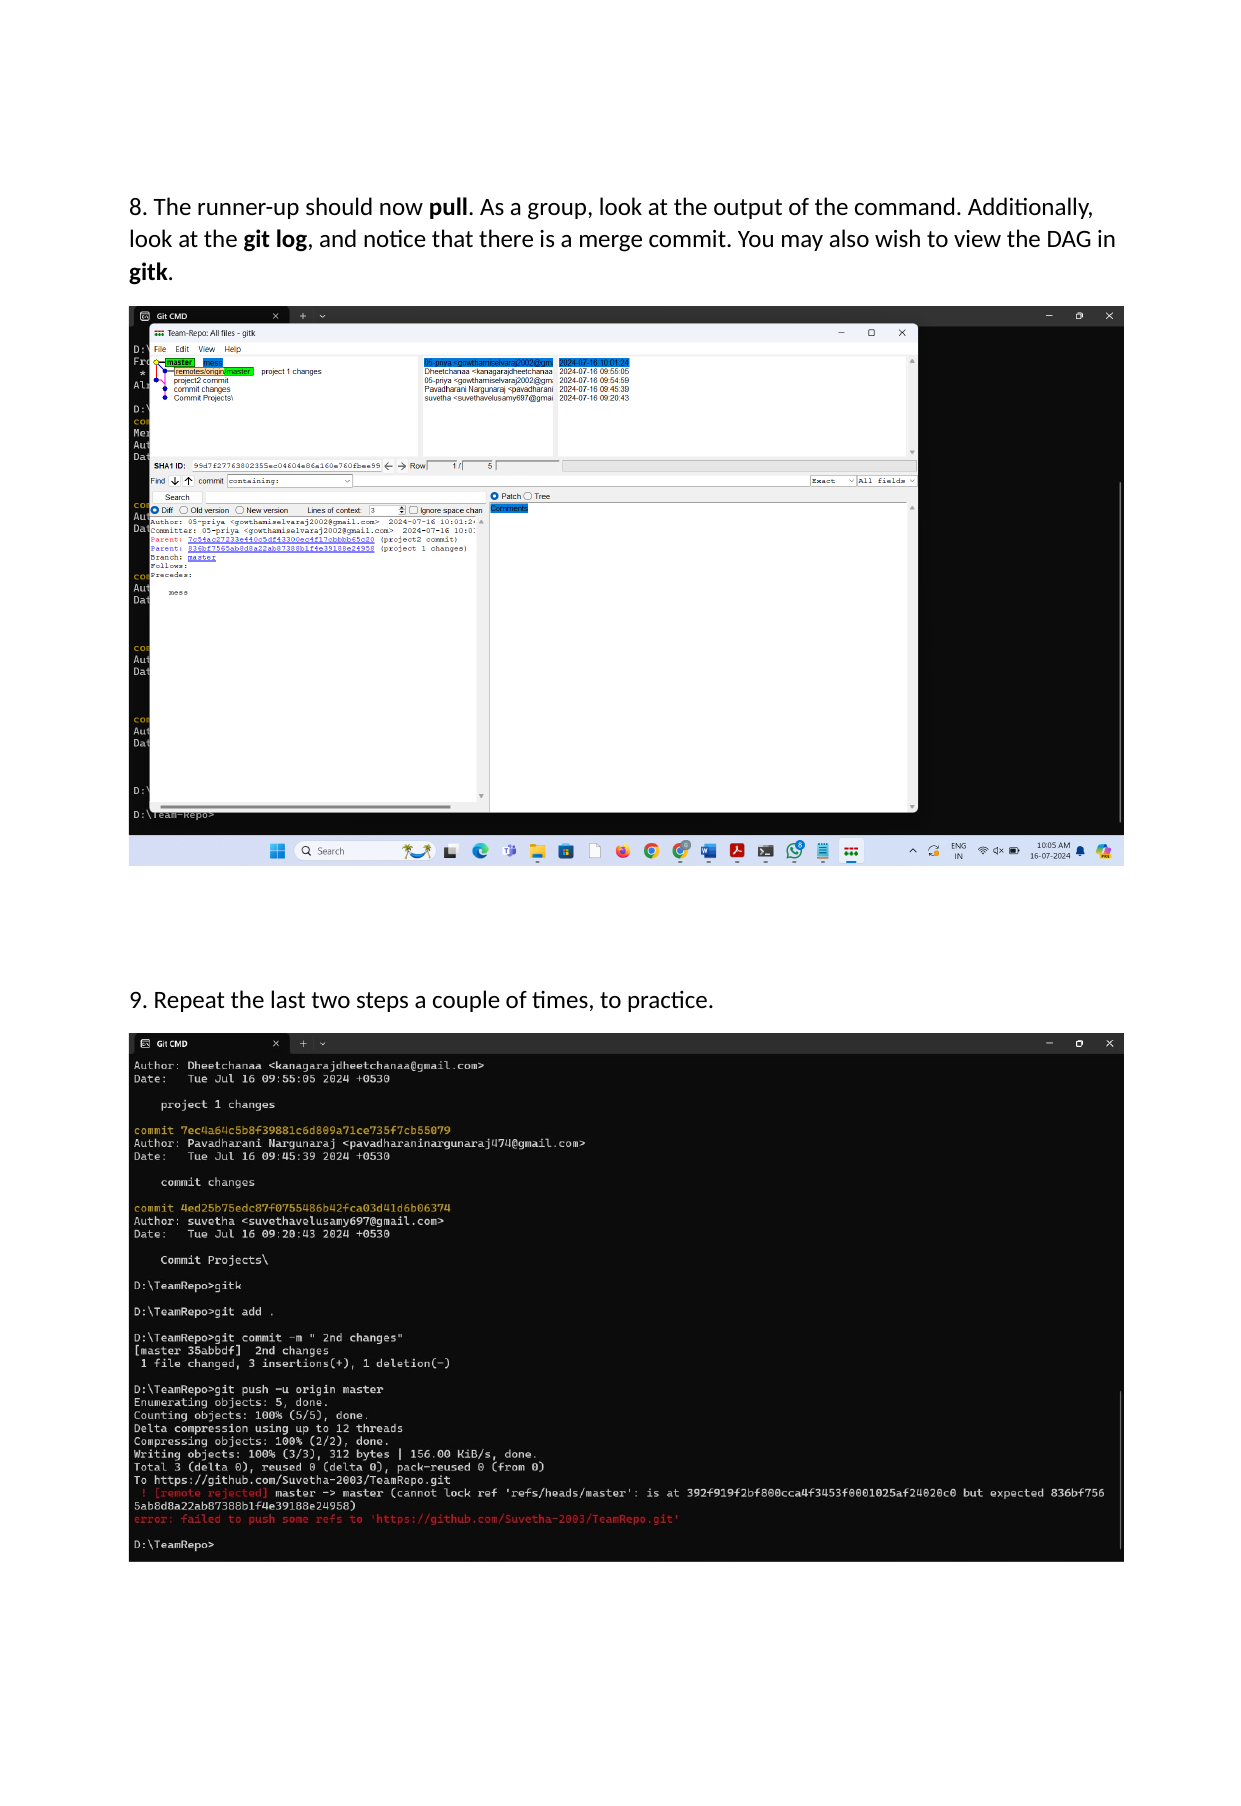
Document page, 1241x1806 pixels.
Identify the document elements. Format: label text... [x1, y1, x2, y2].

text 9. Repeat the last two steps a couple of times, to practice. [129, 984, 1124, 1014]
picture [128, 306, 1124, 866]
text 8. The runner-up should now pull. As a group, look at the output of the command. Additionally, look at the git log, and notice that there is a merge commit. You may also wish to view the DAG in gitk. [129, 191, 1124, 287]
picture [128, 1033, 1124, 1562]
